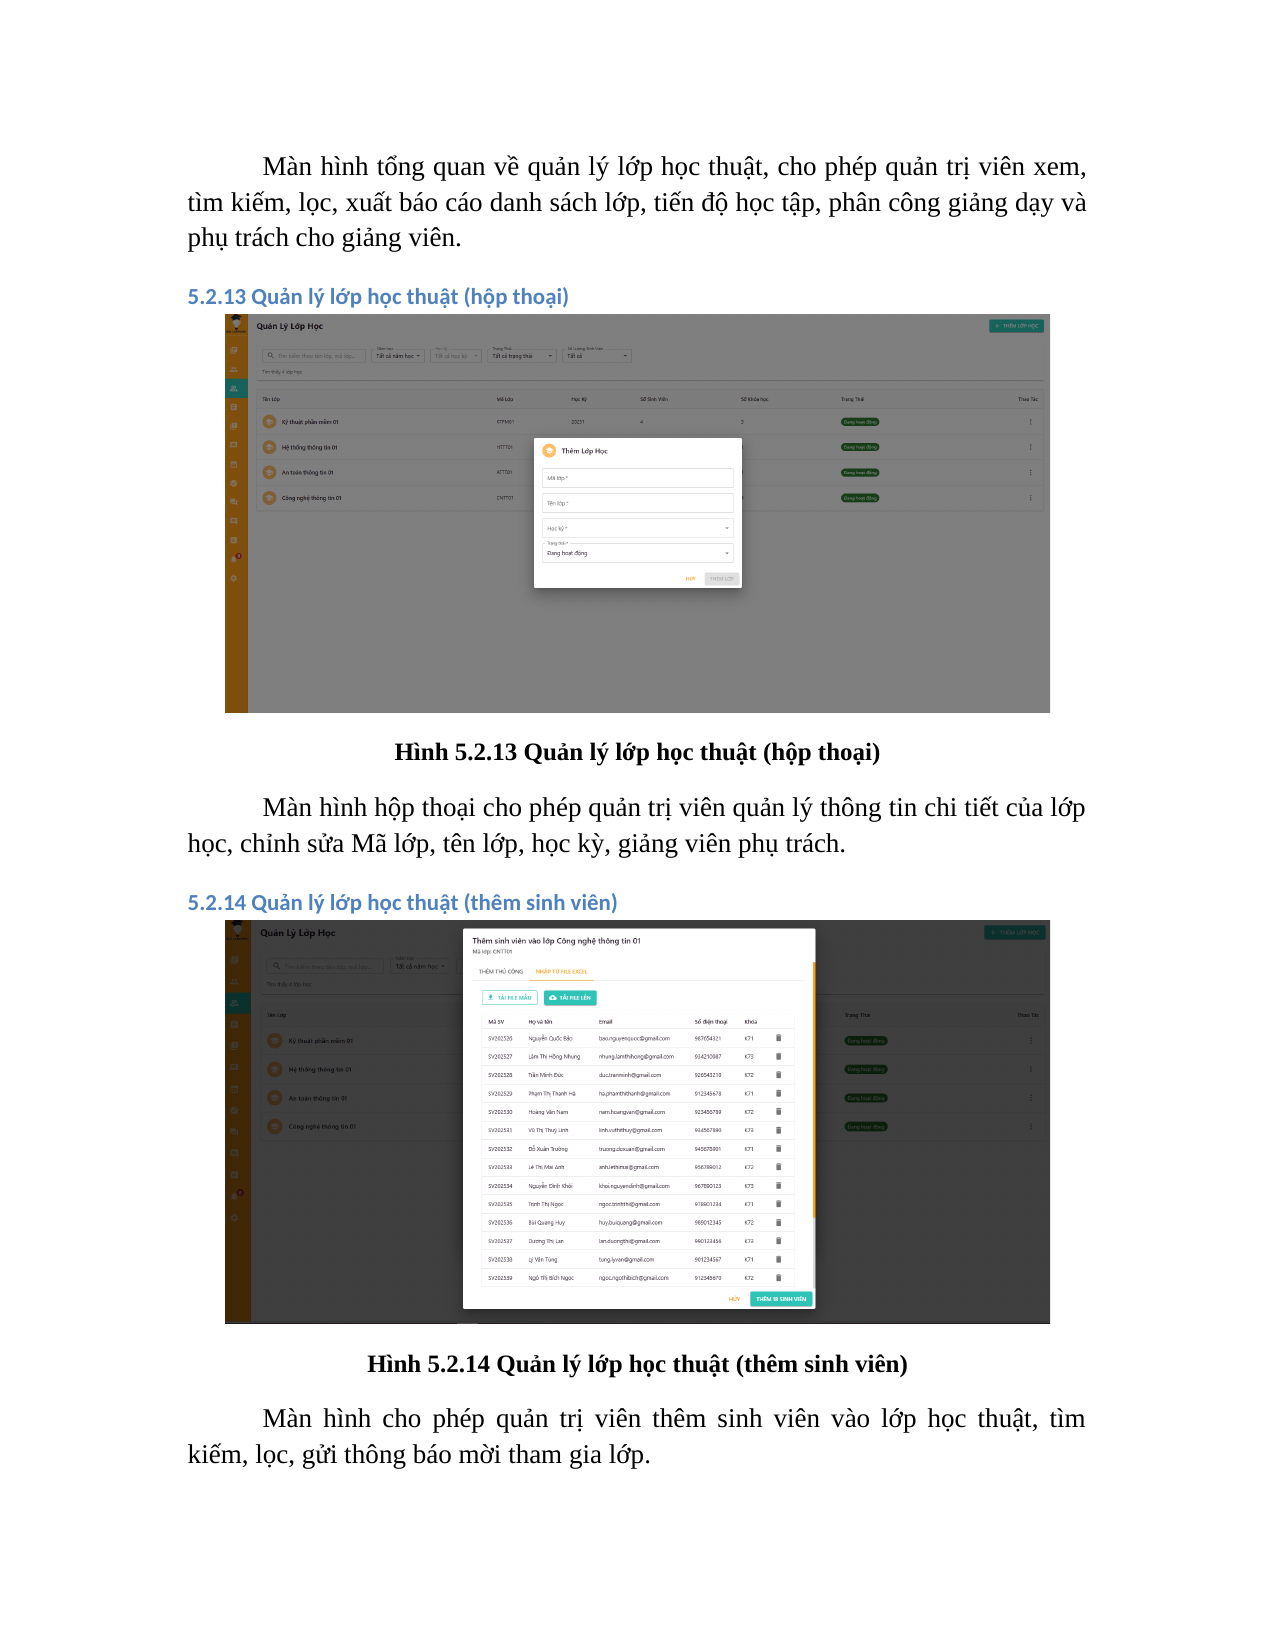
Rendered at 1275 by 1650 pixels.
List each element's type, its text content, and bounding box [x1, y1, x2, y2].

subtitle 5.2.14 Quản lý lớp học thuật (thêm sinh viên) [187, 888, 1087, 916]
text Hình 5.2.13 Quản lý lớp học thuật (hộp thoại) [187, 737, 1087, 766]
picture [225, 314, 1050, 713]
text Hình 5.2.14 Quản lý lớp học thuật (thêm sinh viên) [187, 1349, 1087, 1377]
picture [225, 920, 1050, 1324]
text Màn hình hộp thoại cho phép quản trị viên quản lý thông tin chi tiết của lớp học, chỉnh sửa Mã lớp, tên lớp, học kỳ, giảng viên phụ trách. [187, 791, 1087, 858]
text Màn hình tổng quan về quản lý lớp học thuật, cho phép quản trị viên xem, tìm kiếm, lọc, xuất báo cáo danh sách lớp, tiến độ học tập, phân công giảng dạy và phụ trách cho giảng viên. [187, 150, 1087, 253]
subtitle 5.2.13 Quản lý lớp học thuật (hộp thoại) [187, 282, 1087, 310]
text Màn hình cho phép quản trị viên thêm sinh viên vào lớp học thuật, tìm kiếm, lọc, gửi thông báo mời tham gia lớp. [187, 1403, 1087, 1469]
